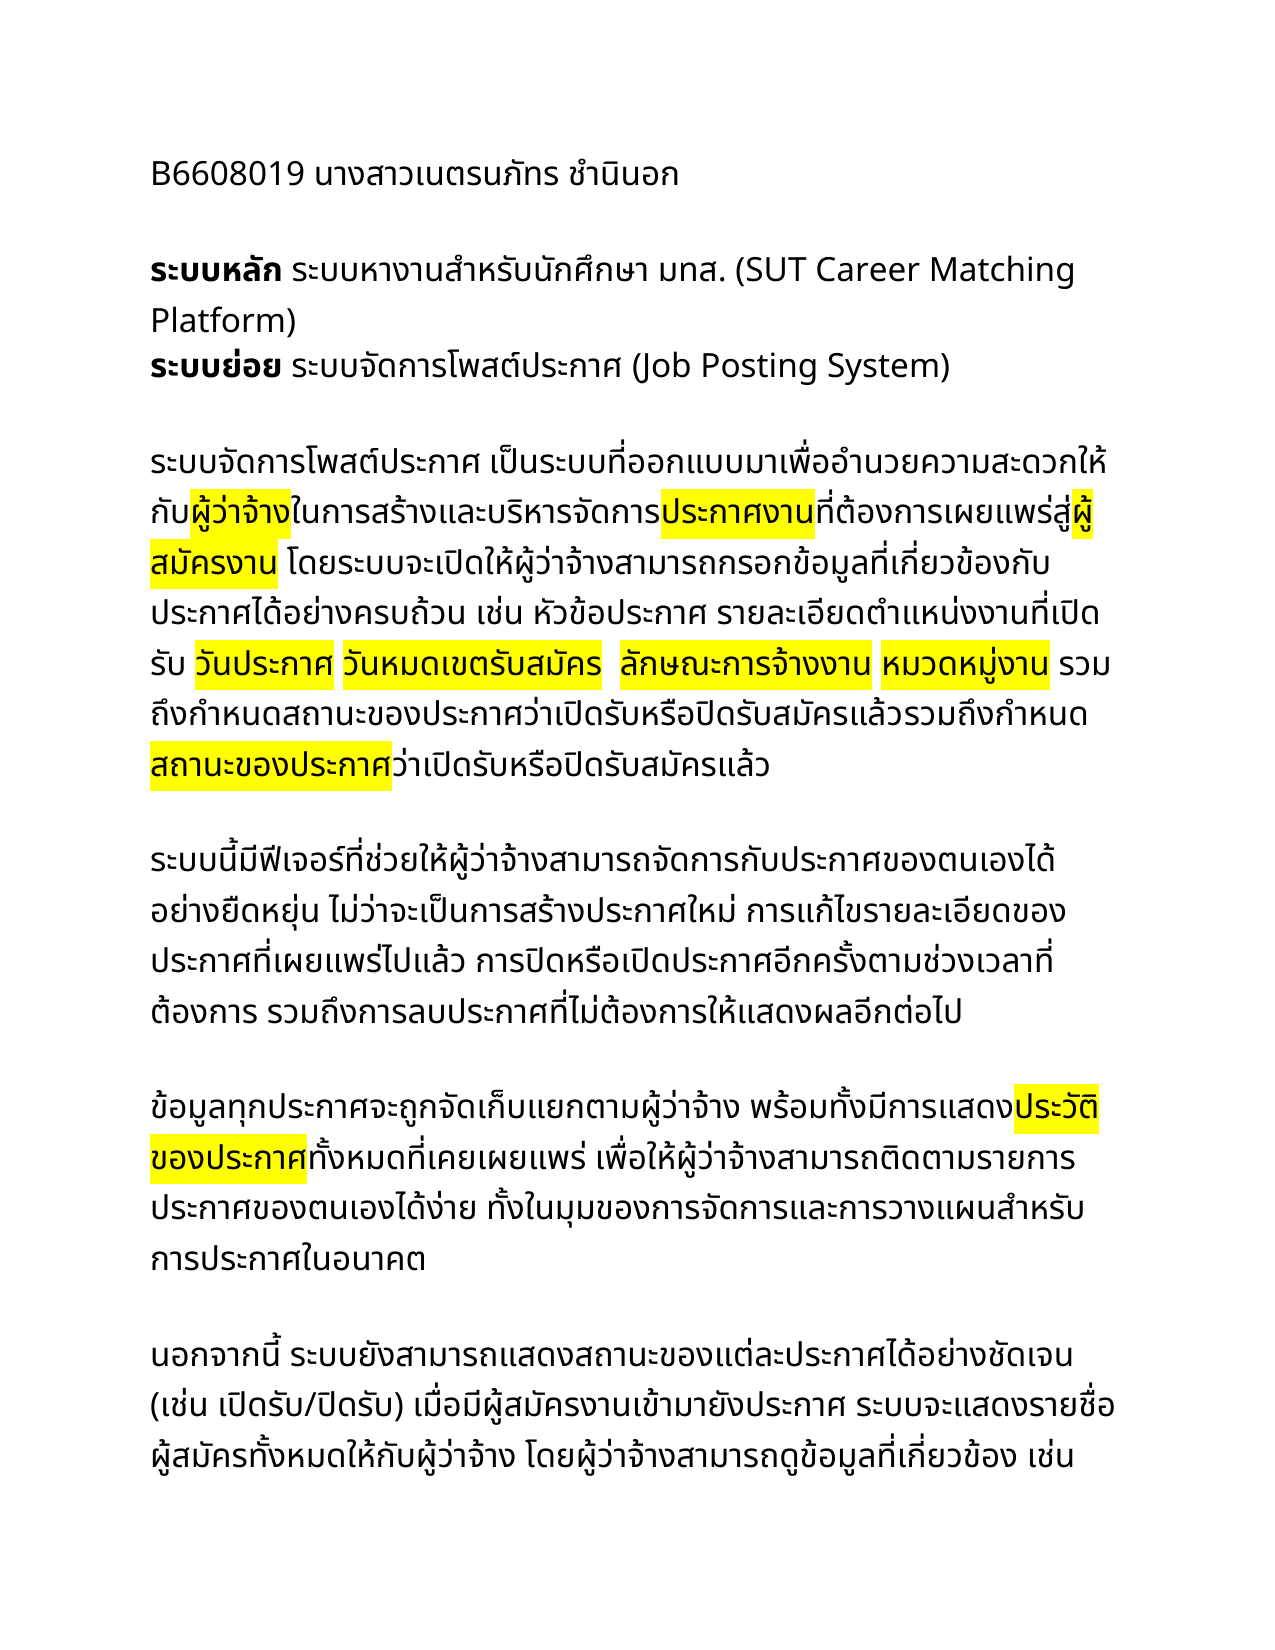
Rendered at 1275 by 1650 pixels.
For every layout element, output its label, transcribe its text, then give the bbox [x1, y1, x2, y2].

text ระบบจัดการโพสต์ประกาศ เป็นระบบที่ออกแบบมาเพื่ออำนวยความสะดวกให้กับผู้ว่าจ้างในการสร้างและบริหารจัดการประกาศงานที่ต้องการเผยแพร่สู่ผู้สมัครงาน โดยระบบจะเปิดให้ผู้ว่าจ้างสามารถกรอกข้อมูลที่เกี่ยวข้องกับประกาศได้อย่างครบถ้วน เช่น หัวข้อประกาศ รายละเอียดตำแหน่งงานที่เปิดรับ วันประกาศ วันหมดเขตรับสมัคร ลักษณะการจ้างงาน หมวดหมู่งาน รวมถึงกำหนดสถานะของประกาศว่าเปิดรับหรือปิดรับสมัครแล้วรวมถึงกำหนดสถานะของประกาศว่าเปิดรับหรือปิดรับสมัครแล้ว [150, 438, 1125, 791]
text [150, 1331, 1125, 1482]
text ระบบหลัก ระบบหางานสำหรับนักศึกษา มทส. (SUT Career Matching Platform) [150, 246, 1125, 342]
text ระบบย่อย ระบบจัดการโพสต์ประกาศ (Job Posting System) [150, 342, 1125, 393]
text ระบบนี้มีฟีเจอร์ที่ช่วยให้ผู้ว่าจ้างสามารถจัดการกับประกาศของตนเองได้อย่างยืดหยุ่น ไม่ว่าจะเป็นการสร้างประกาศใหม่ การแก้ไขรายละเอียดของประกาศที่เผยแพร่ไปแล้ว การปิดหรือเปิดประกาศอีกครั้งตามช่วงเวลาที่ต้องการ รวมถึงการลบประกาศที่ไม่ต้องการให้แสดงผลอีกต่อไป [150, 836, 1125, 1038]
text B6608019 นางสาวเนตรนภัทร ชำนินอก [150, 150, 1125, 201]
text ข้อมูลทุกประกาศจะถูกจัดเก็บแยกตามผู้ว่าจ้าง พร้อมทั้งมีการแสดงประวัติของประกาศทั้งหมดที่เคยเผยแพร่ เพื่อให้ผู้ว่าจ้างสามารถติดตามรายการประกาศของตนเองได้ง่าย ทั้งในมุมของการจัดการและการวางแผนสำหรับการประกาศในอนาคต [150, 1083, 1125, 1285]
